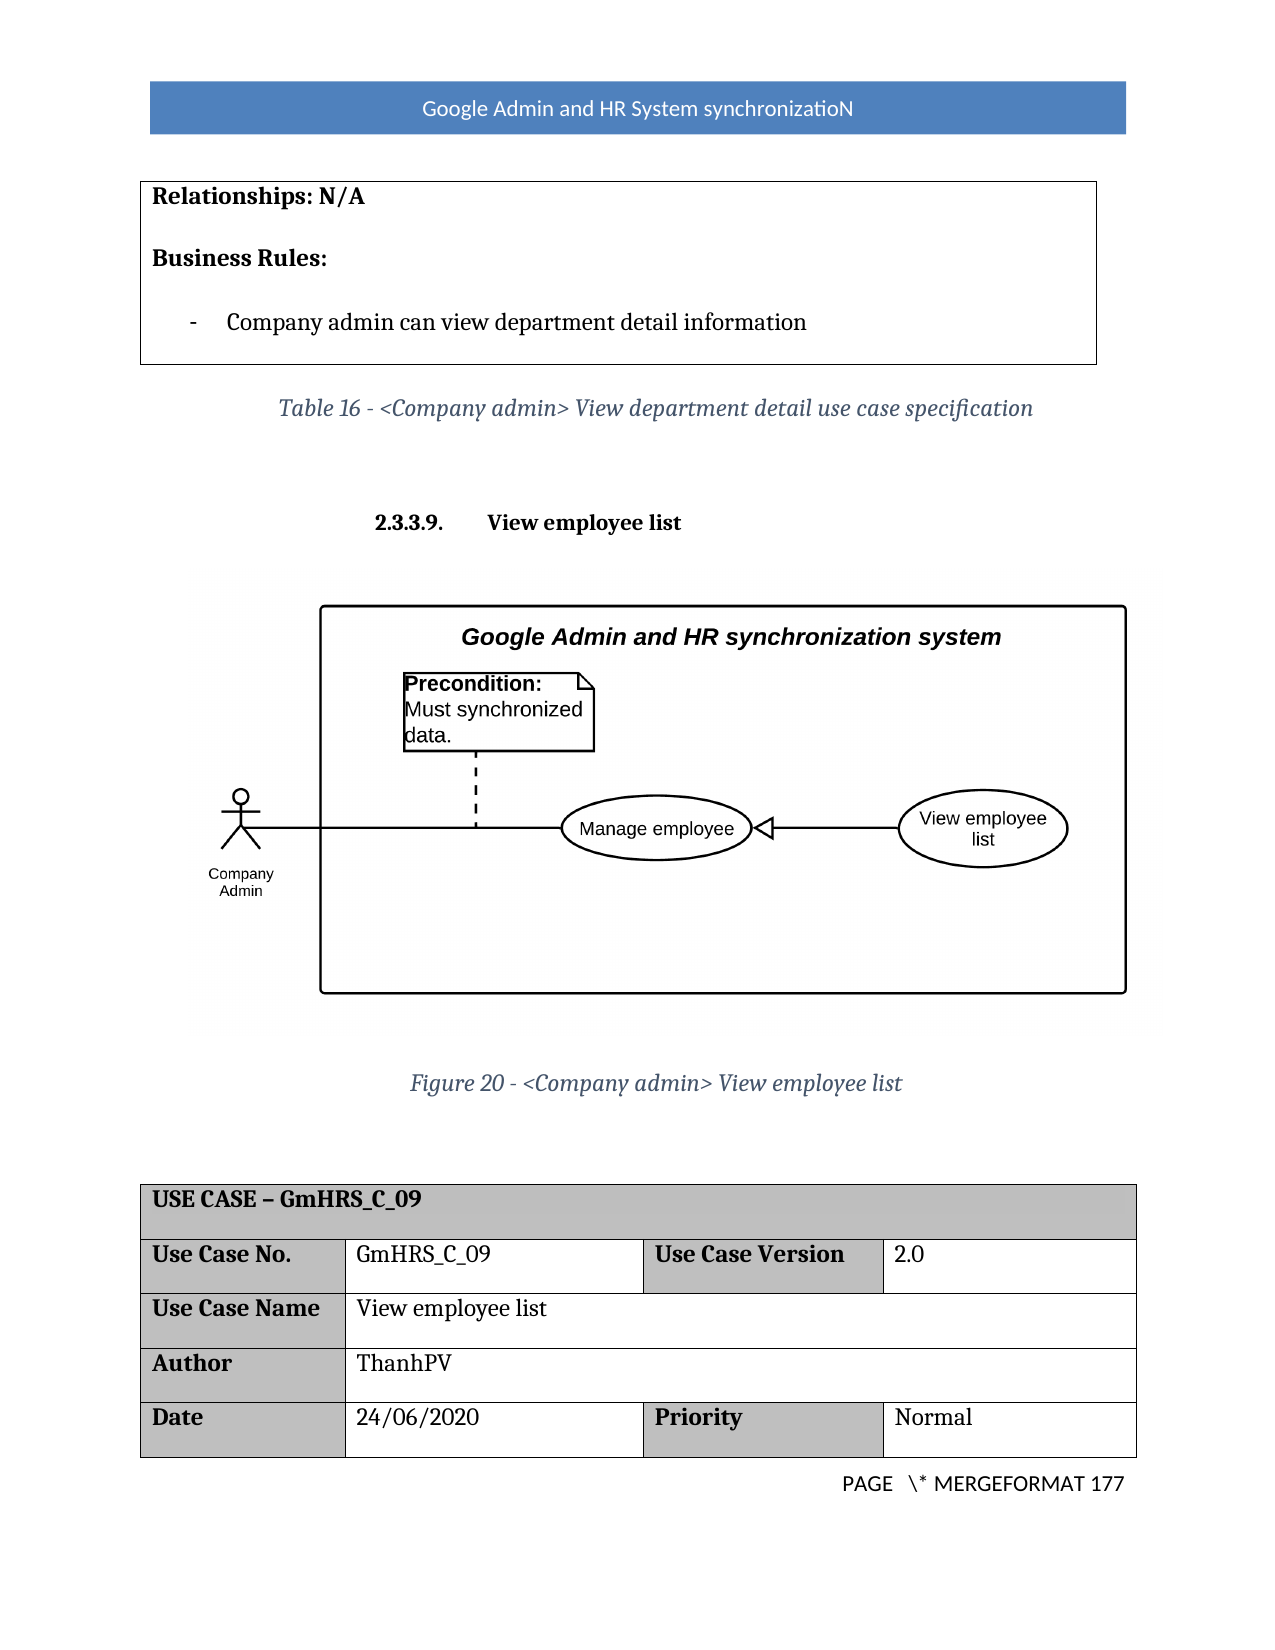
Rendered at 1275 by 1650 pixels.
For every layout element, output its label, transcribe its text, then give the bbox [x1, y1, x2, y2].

table_cell GmHRS_C_09 [346, 1240, 643, 1293]
table_cell Use Case Name [141, 1294, 345, 1348]
table_cell Use Case No. [141, 1240, 345, 1293]
table_cell Use Case Version [644, 1240, 883, 1293]
picture [187, 568, 1163, 1036]
text Figure 20 - <Company admin> View employee list [187, 1069, 1125, 1098]
table_cell Date [141, 1403, 345, 1457]
subtitle View employee list [375, 509, 1125, 536]
table_cell 2.0 [884, 1240, 1136, 1293]
table_cell Priority [644, 1403, 883, 1457]
table_cell View employee list [346, 1294, 1136, 1348]
table_cell ThanhPV [346, 1349, 1136, 1402]
table_cell Normal [884, 1403, 1136, 1457]
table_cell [141, 182, 1096, 364]
table_cell Author [141, 1349, 345, 1402]
text Table 16 - <Company admin> View department detail use case specification [187, 394, 1125, 423]
table_cell 24/06/2020 [346, 1403, 643, 1457]
table_header USE CASE – GmHRS_C_09 [141, 1185, 1136, 1239]
